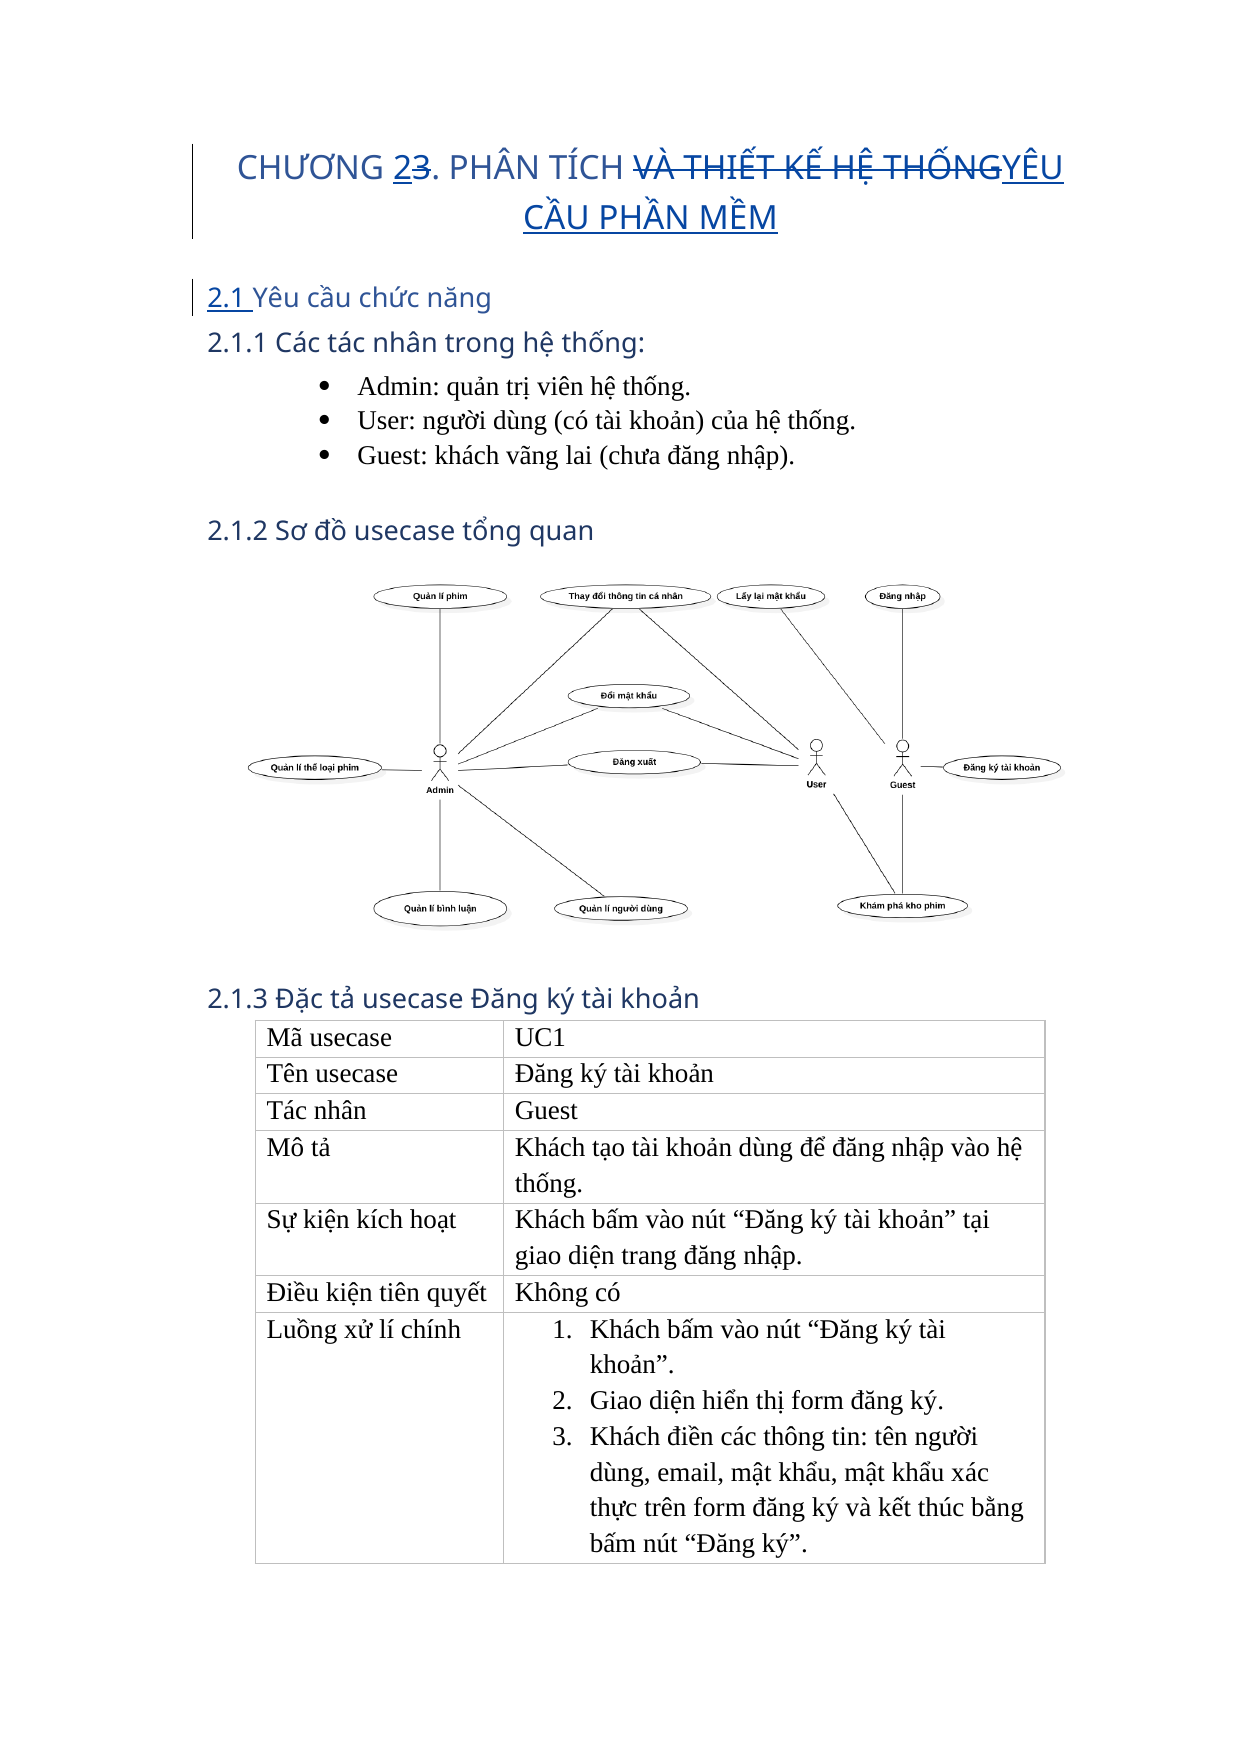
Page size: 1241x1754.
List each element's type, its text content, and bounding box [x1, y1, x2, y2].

subtitle 2.1.3 Đặc tả usecase Đăng ký tài khoản [207, 979, 1093, 1016]
subtitle Yêu cầu chức năng [207, 279, 1093, 316]
table_header Mã usecase [256, 1021, 503, 1057]
list Admin: quản trị viên hệ thống. [319, 370, 1093, 401]
table_cell Khách bấm vào nút “Đăng ký tài khoản” tại giao diện trang đăng nhập. [504, 1204, 1044, 1275]
table_cell Khách tạo tài khoản dùng để đăng nhập vào hệ thống. [504, 1131, 1044, 1203]
subtitle CHƯƠNG . PHÂN TÍCH [207, 143, 1093, 239]
table_header UC1 [504, 1021, 1044, 1057]
table_cell Tác nhân [256, 1094, 503, 1130]
picture [234, 558, 1066, 932]
table_cell Luồng xử lí chính [256, 1313, 503, 1563]
table_cell Điều kiện tiên quyết [256, 1276, 503, 1312]
table_cell Sự kiện kích hoạt [256, 1204, 503, 1275]
table_cell Guest [504, 1094, 1044, 1130]
list Guest: khách vãng lai (chưa đăng nhập). [319, 439, 1093, 470]
subtitle 2.1.1 Các tác nhân trong hệ thống: [207, 323, 1093, 360]
table_cell Đăng ký tài khoản [504, 1058, 1044, 1093]
table_cell Mô tả [256, 1131, 503, 1203]
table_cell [504, 1313, 1044, 1563]
table_cell Không có [504, 1276, 1044, 1312]
table_cell Tên usecase [256, 1058, 503, 1093]
subtitle 2.1.2 Sơ đồ usecase tổng quan [207, 512, 1093, 548]
list User: người dùng (có tài khoản) của hệ thống. [319, 404, 1093, 436]
